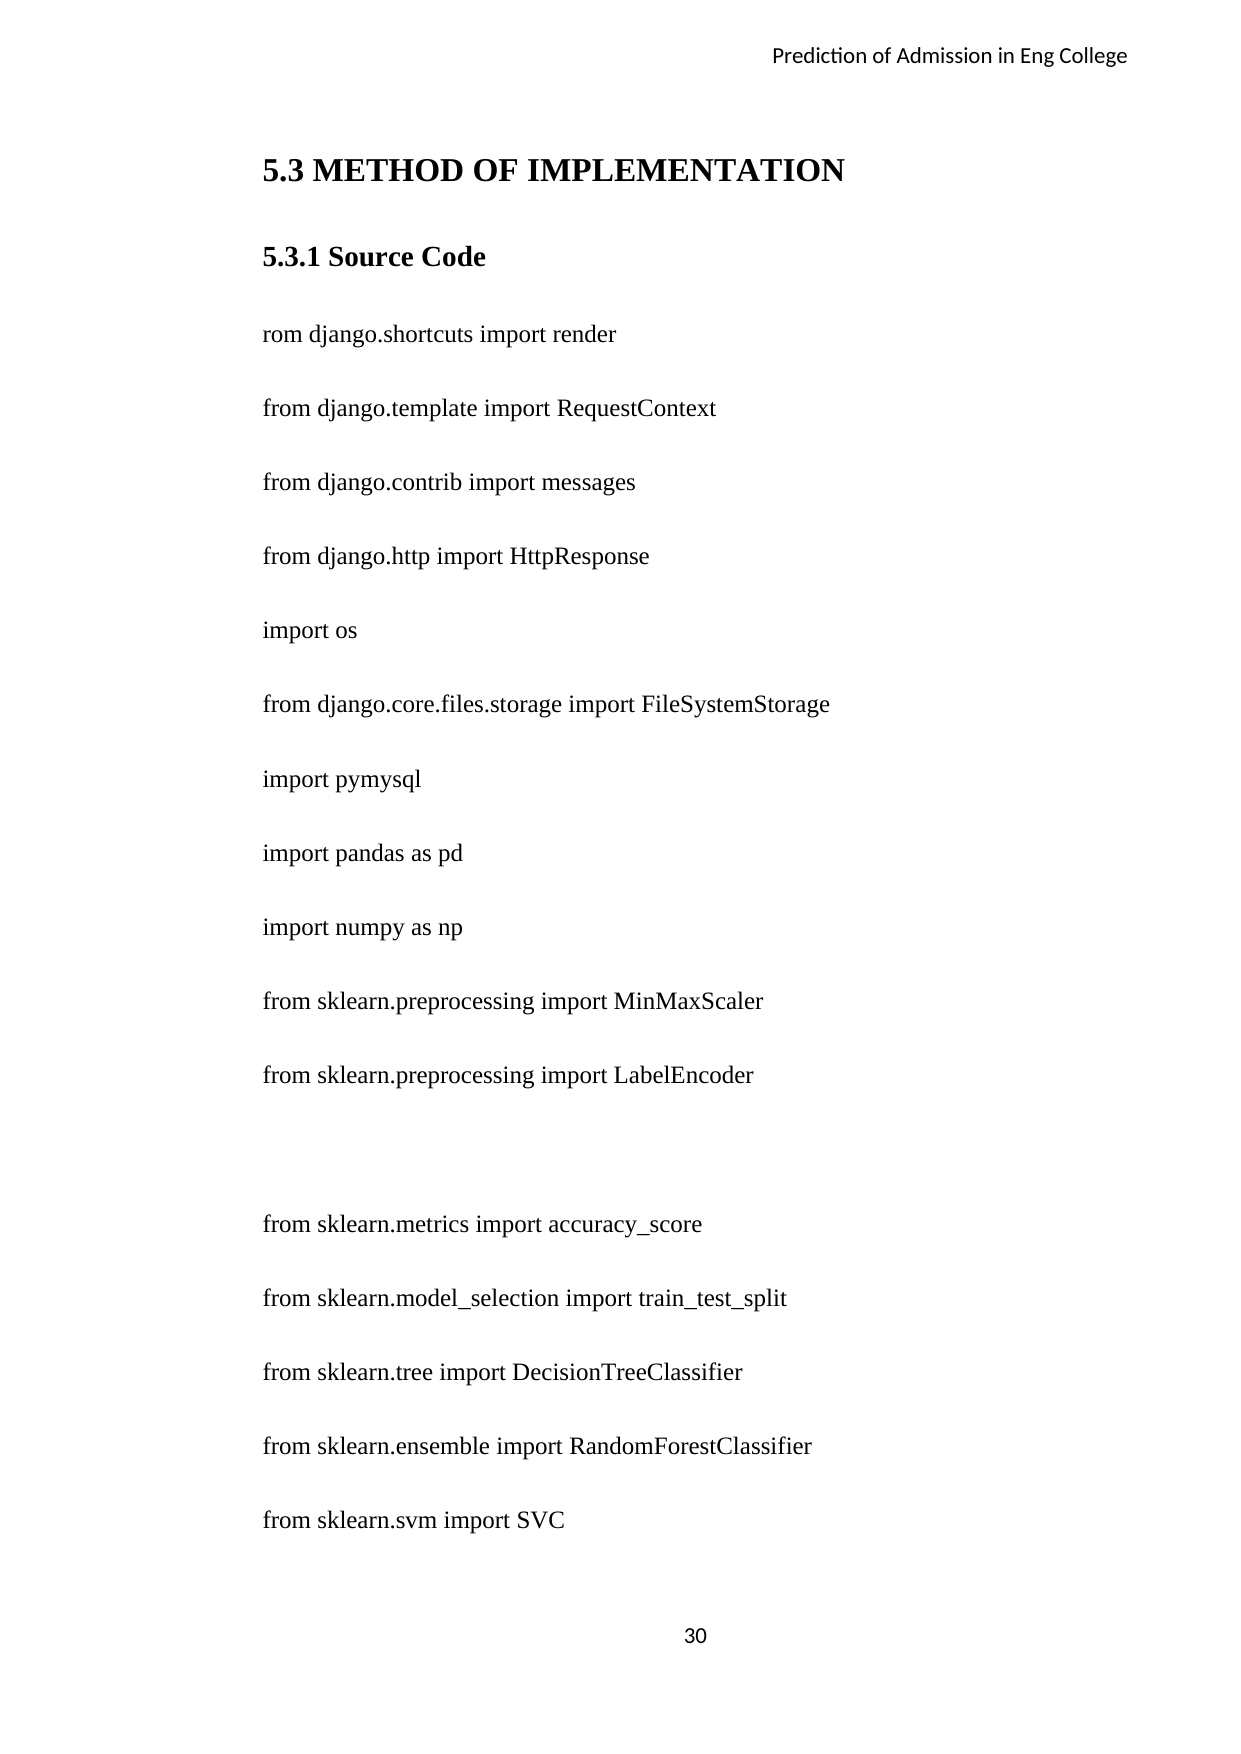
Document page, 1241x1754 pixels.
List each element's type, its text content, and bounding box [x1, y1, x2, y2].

text from sklearn.svm import SVC [262, 1505, 1128, 1534]
text import os [262, 615, 1128, 644]
text 5.3.1 Source Code [262, 239, 1106, 273]
text from sklearn.preprocessing import LabelEncoder [262, 1060, 1128, 1089]
text import pandas as pd [262, 838, 1128, 867]
text from sklearn.ensemble import RandomForestClassifier [262, 1431, 1128, 1460]
text import numpy as np [262, 912, 1128, 941]
text from sklearn.metrics import accuracy_score [262, 1209, 1128, 1237]
text from sklearn.preprocessing import MinMaxScaler [262, 986, 1128, 1015]
text from sklearn.tree import DecisionTreeClassifier [262, 1357, 1128, 1386]
text from django.core.files.storage import FileSystemStorage [262, 689, 1128, 718]
text from django.template import RequestContext [262, 393, 1128, 422]
text from django.contrib import messages [262, 467, 1128, 496]
text import pymysql [262, 764, 1128, 792]
text rom django.shortcuts import render [262, 319, 1128, 347]
text from sklearn.model_selection import train_test_split [262, 1283, 1128, 1312]
text from django.http import HttpResponse [262, 541, 1128, 570]
text 5.3 METHOD OF IMPLEMENTATION [262, 150, 1106, 188]
